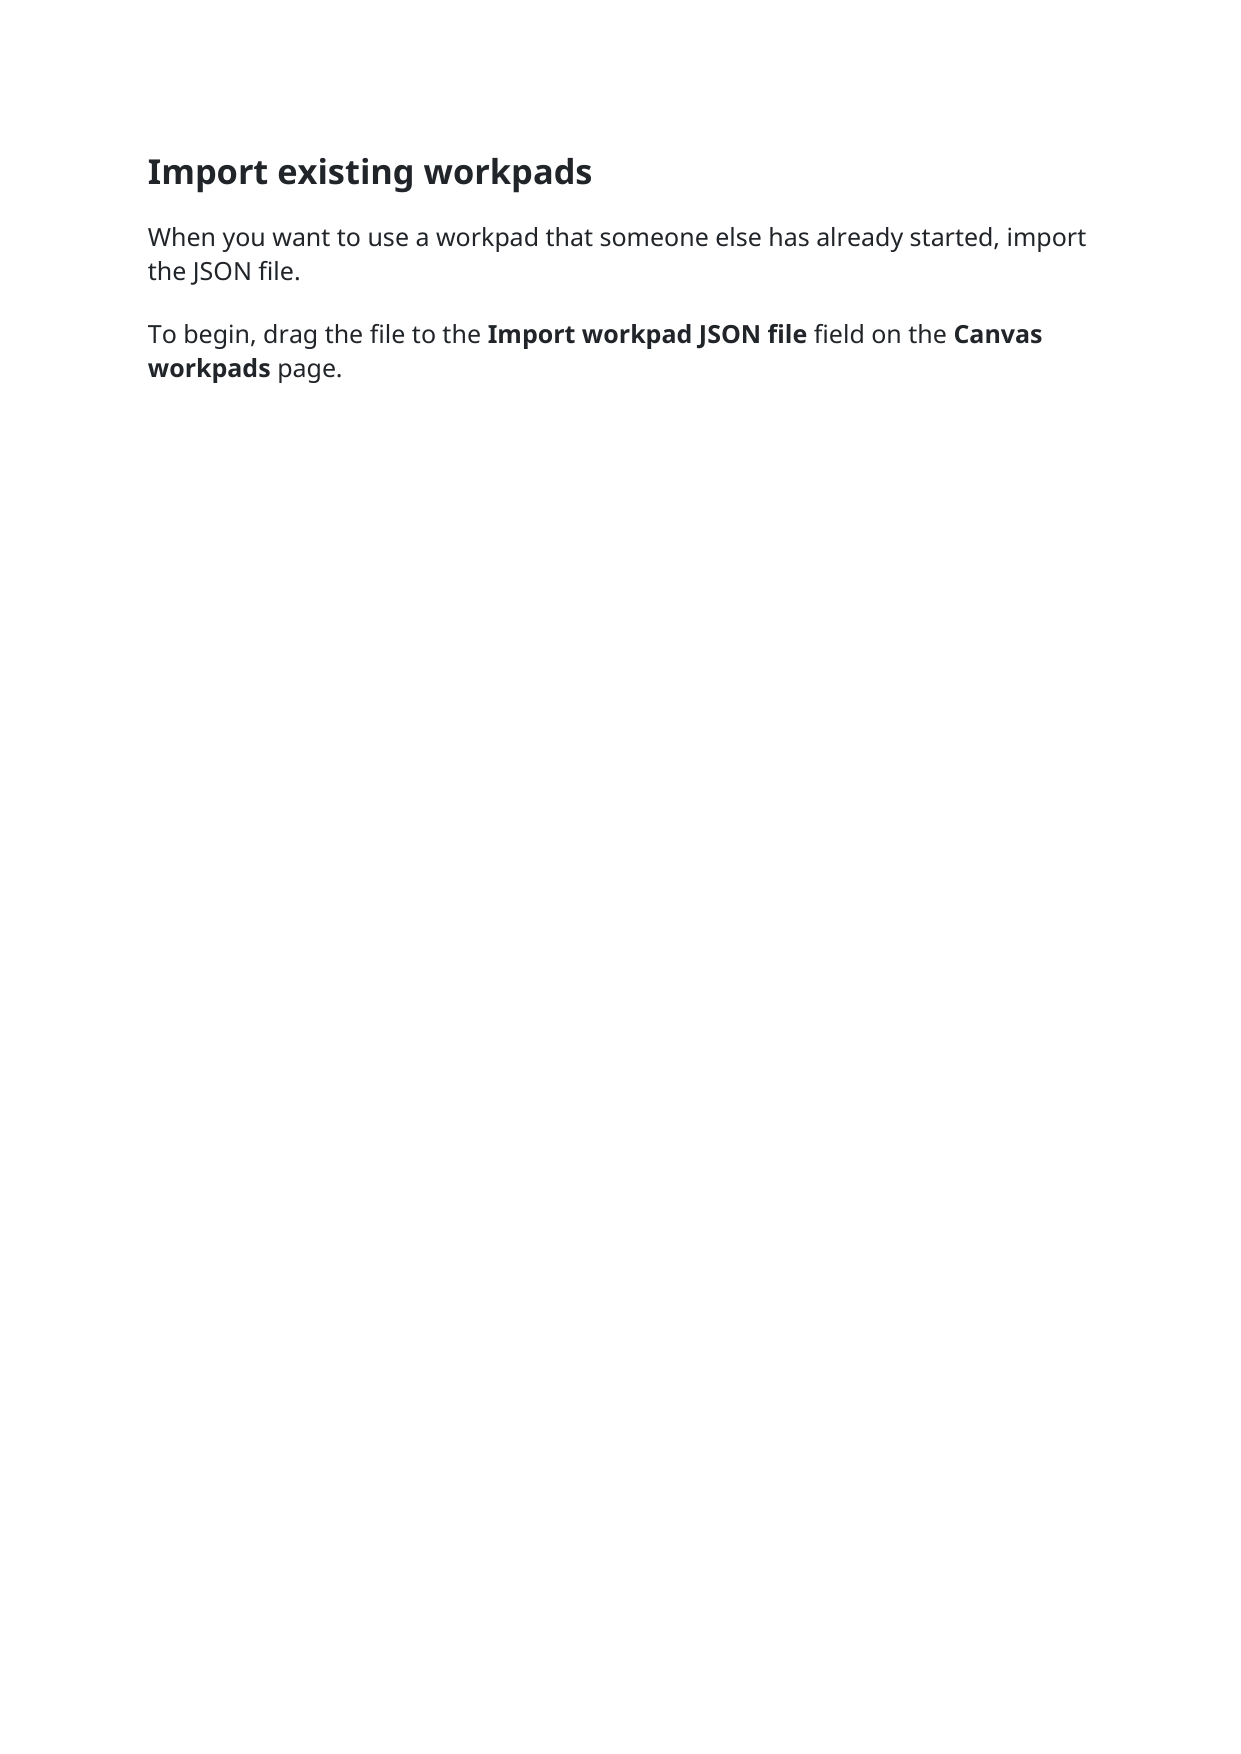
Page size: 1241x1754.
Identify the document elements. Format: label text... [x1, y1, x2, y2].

text When you want to use a workpad that someone else has already started, import the JSON file. [148, 219, 1093, 288]
text Import existing workpads [148, 148, 1093, 194]
text To begin, drag the file to the Import workpad JSON file field on the Canvas workpads page. [148, 316, 1093, 384]
